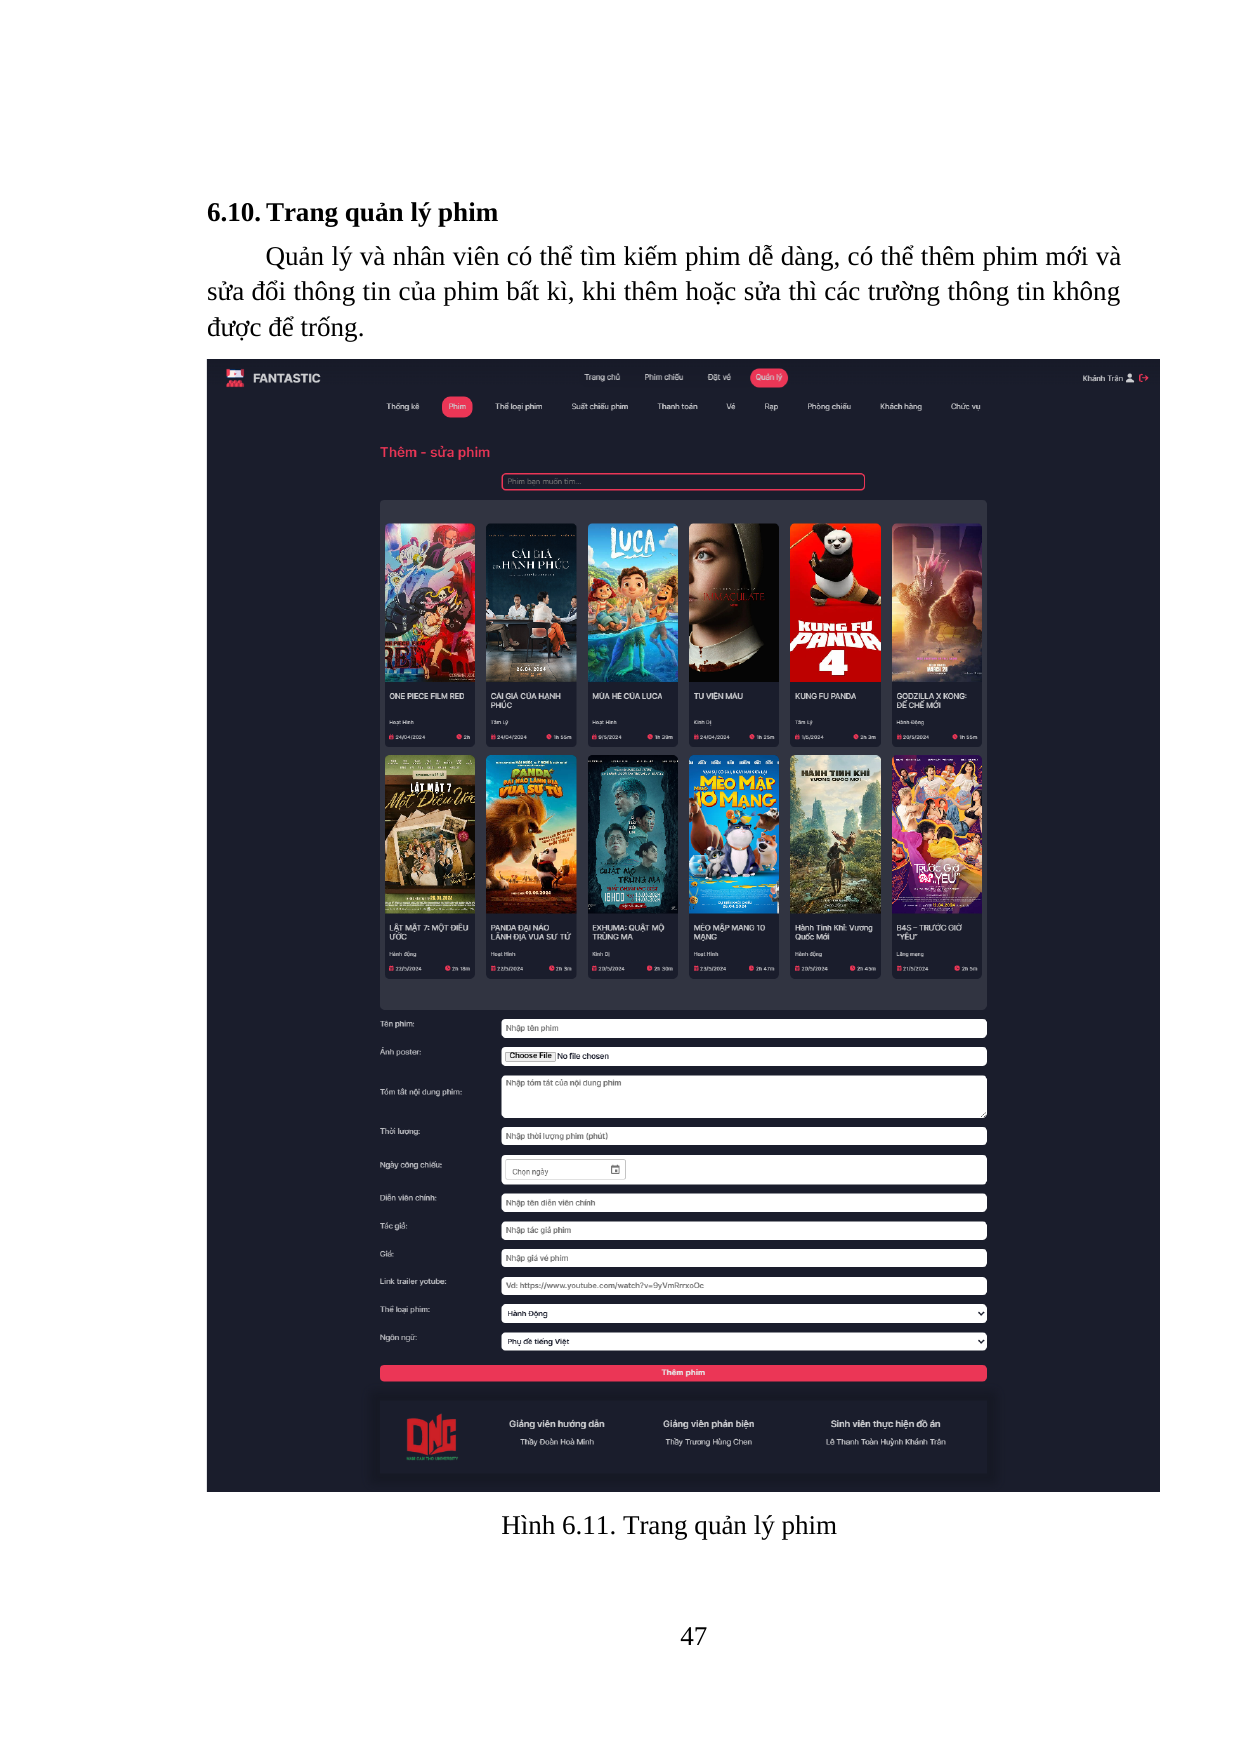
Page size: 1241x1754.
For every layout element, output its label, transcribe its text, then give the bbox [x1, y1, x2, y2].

text Hình 6.11. Trang quản lý phim [207, 1509, 1122, 1540]
text Quản lý và nhân viên có thể tìm kiếm phim dễ dàng, có thể thêm phim mới và sửa đổi thông tin của phim bất kì, khi thêm hoặc sửa thì các trường thông tin không được để trống. [207, 239, 1122, 342]
picture [206, 359, 1160, 1492]
subtitle Trang quản lý phim [207, 196, 1107, 227]
